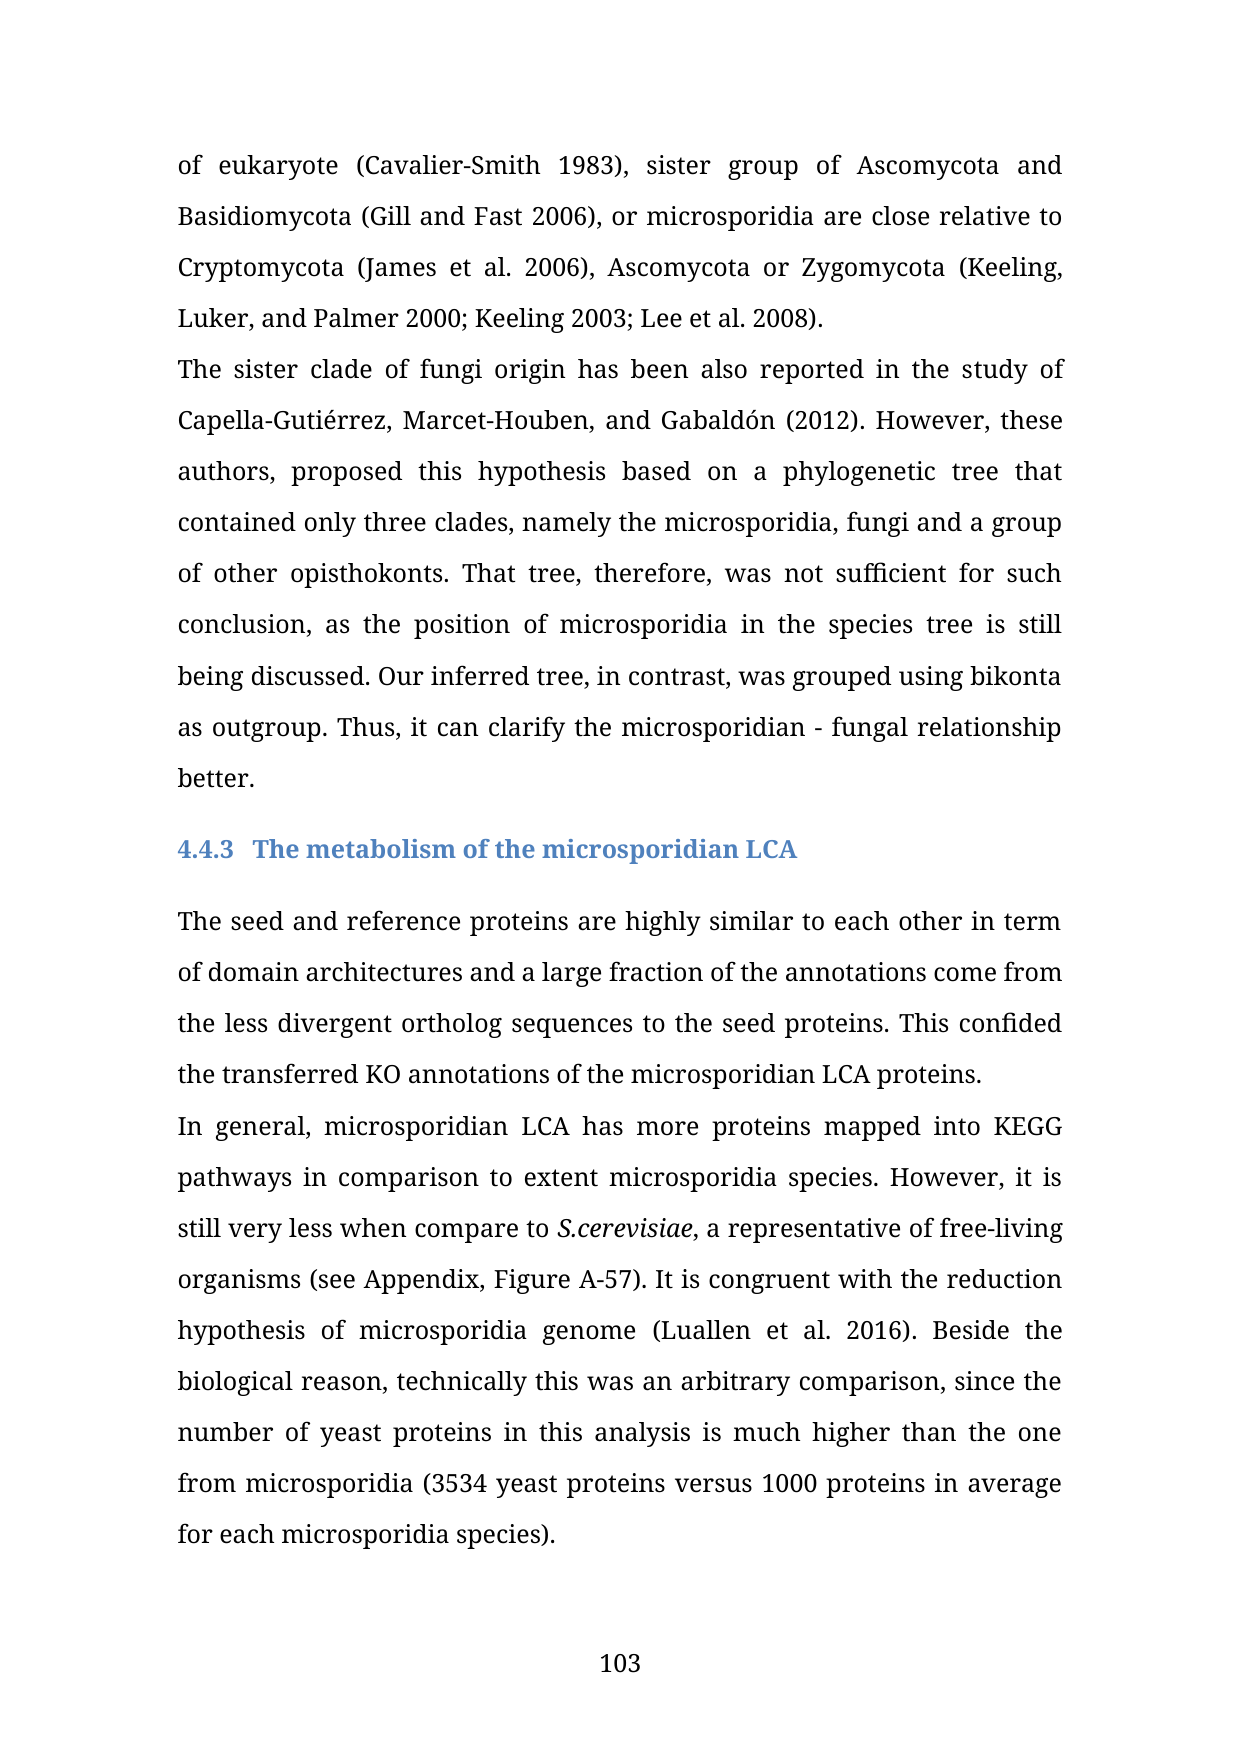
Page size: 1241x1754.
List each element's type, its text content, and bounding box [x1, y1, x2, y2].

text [177, 148, 1063, 335]
subtitle The metabolism of the microsporidian LCA [177, 832, 1063, 866]
text The seed and reference proteins are highly similar to each other in term of domain architectures and a large fraction of the annotations come from the less divergent ortholog sequences to the seed proteins. This confided the transferred KO annotations of the microsporidian LCA proteins. [177, 904, 1063, 1091]
text The sister clade of fungi origin has been also reported in the study of Capella-Gutiérrez, Marcet-Houben, and Gabaldón (2012). However, these authors, proposed this hypothesis based on a phylogenetic tree that contained only three clades, namely the microsporidia, fungi and a group of other opisthokonts. That tree, therefore, was not sufficient for such conclusion, as the position of microsporidia in the species tree is still being discussed. Our inferred tree, in contrast, was grouped using bikonta as outgroup. Thus, it can clarify the microsporidian - fungal relationship better. [177, 352, 1063, 794]
